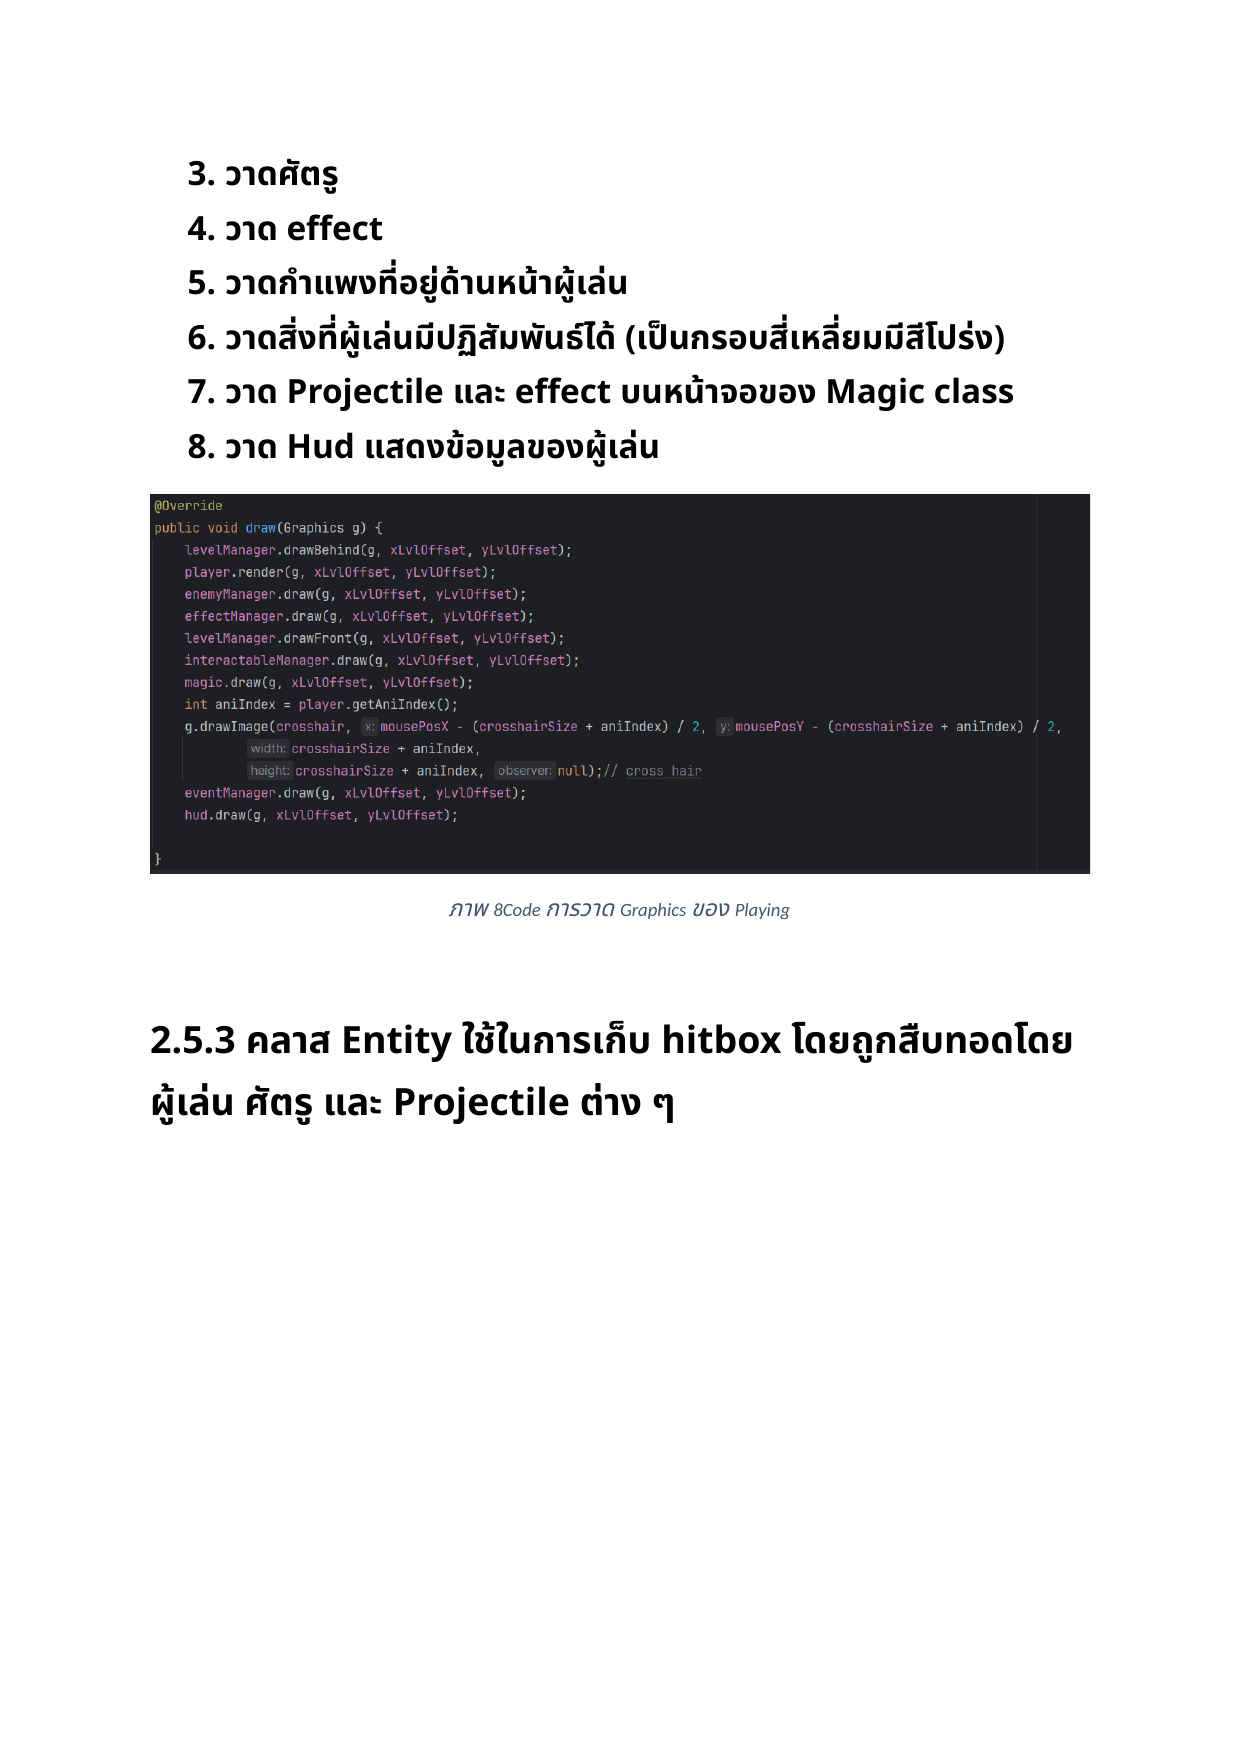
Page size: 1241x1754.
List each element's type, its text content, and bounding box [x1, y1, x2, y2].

list วาด Projectile และ effect บนหน้าจอของ Magic class [187, 368, 1090, 419]
picture [150, 494, 1091, 874]
list วาดศัตรู [187, 150, 1090, 201]
list วาดสิ่งที่ผู้เล่นมีปฏิสัมพันธ์ได้ (เป็นกรอบสี่เหลี่ยมมีสีโปร่ง) [187, 314, 1090, 364]
list วาด effect [187, 204, 1090, 255]
text ภาพ 8Code การวาด Graphics ของ Playing [150, 892, 1090, 927]
text 2.5.3 คลาส Entity ใช้ในการเก็บ hitbox โดยถูกสืบทอดโดยผู้เล่น ศัตรู และ Projectile ต่าง ๆ [150, 1013, 1090, 1132]
list วาด Hud แสดงข้อมูลของผู้เล่น [187, 423, 1090, 473]
list วาดกำแพงที่อยู่ด้านหน้าผู้เล่น [187, 259, 1090, 310]
